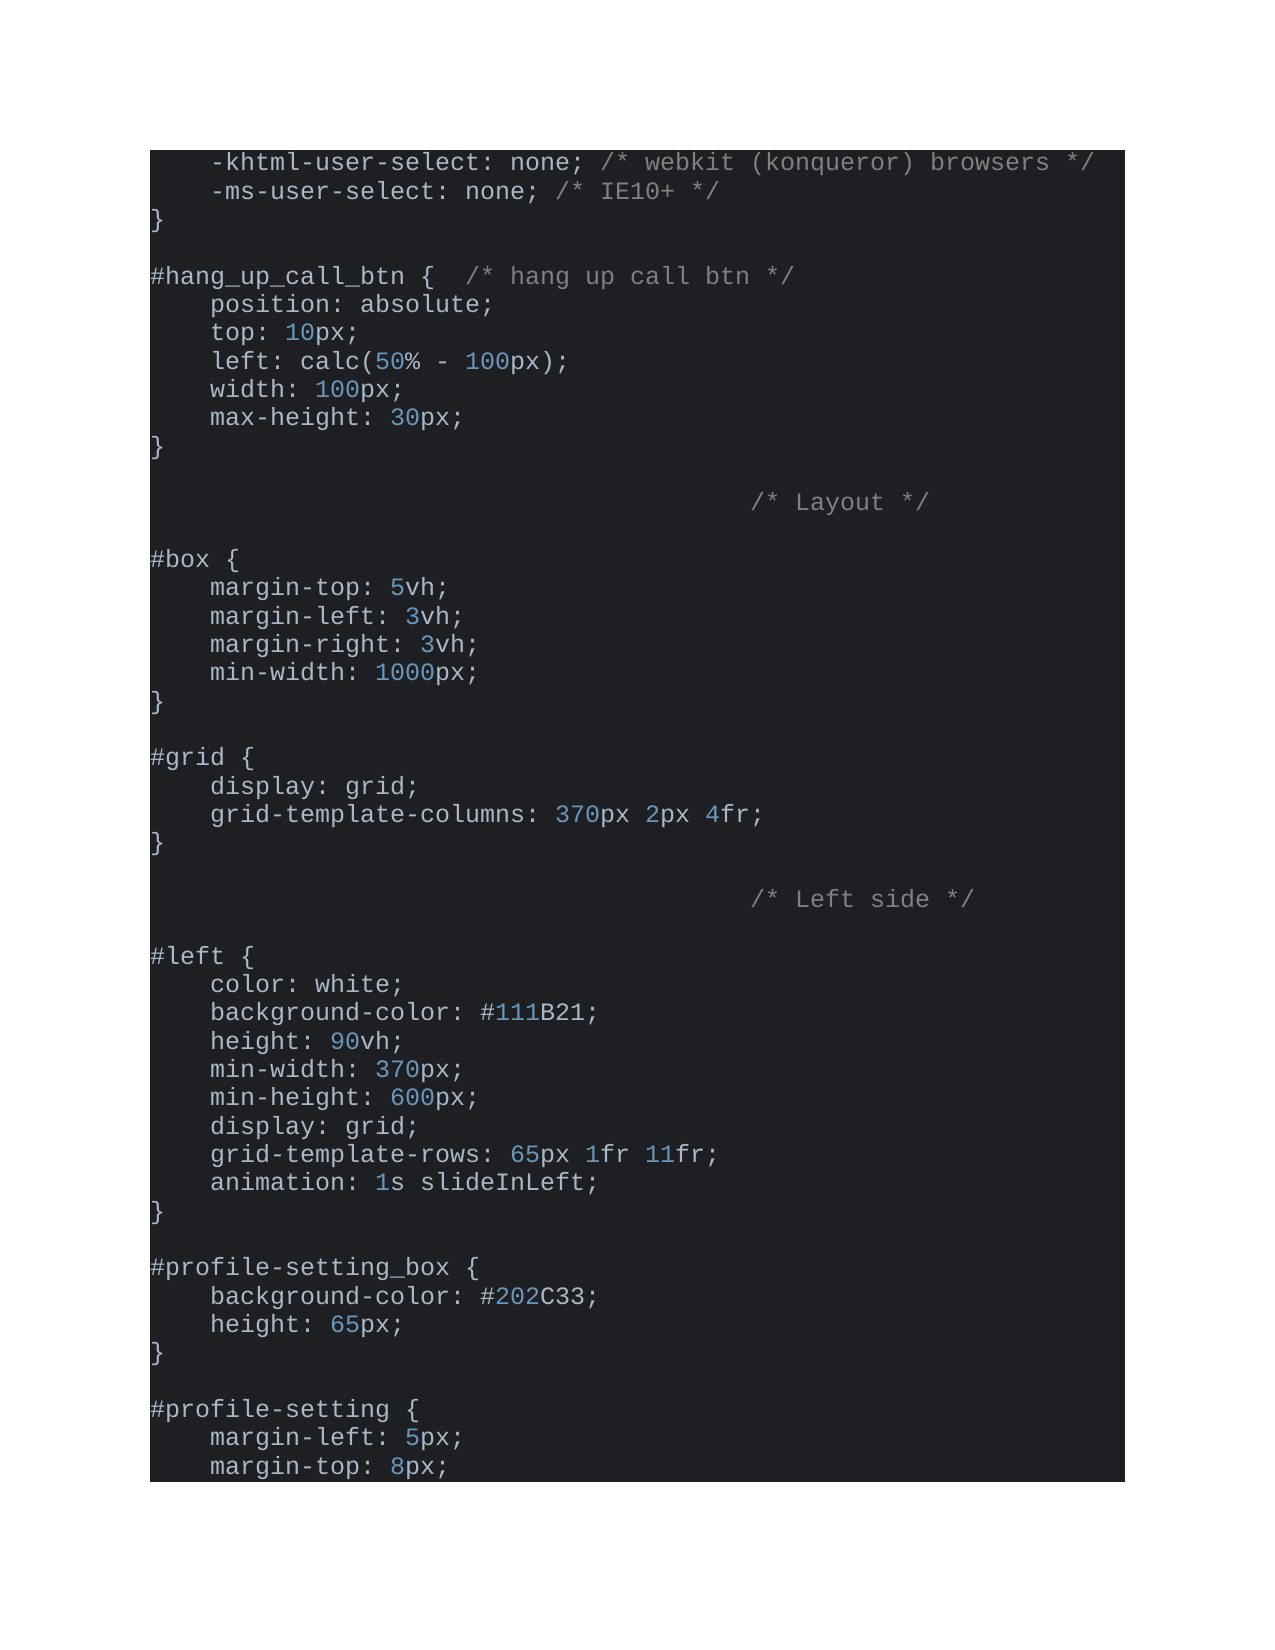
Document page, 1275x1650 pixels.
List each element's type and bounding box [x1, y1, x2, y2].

text [150, 150, 1125, 1482]
